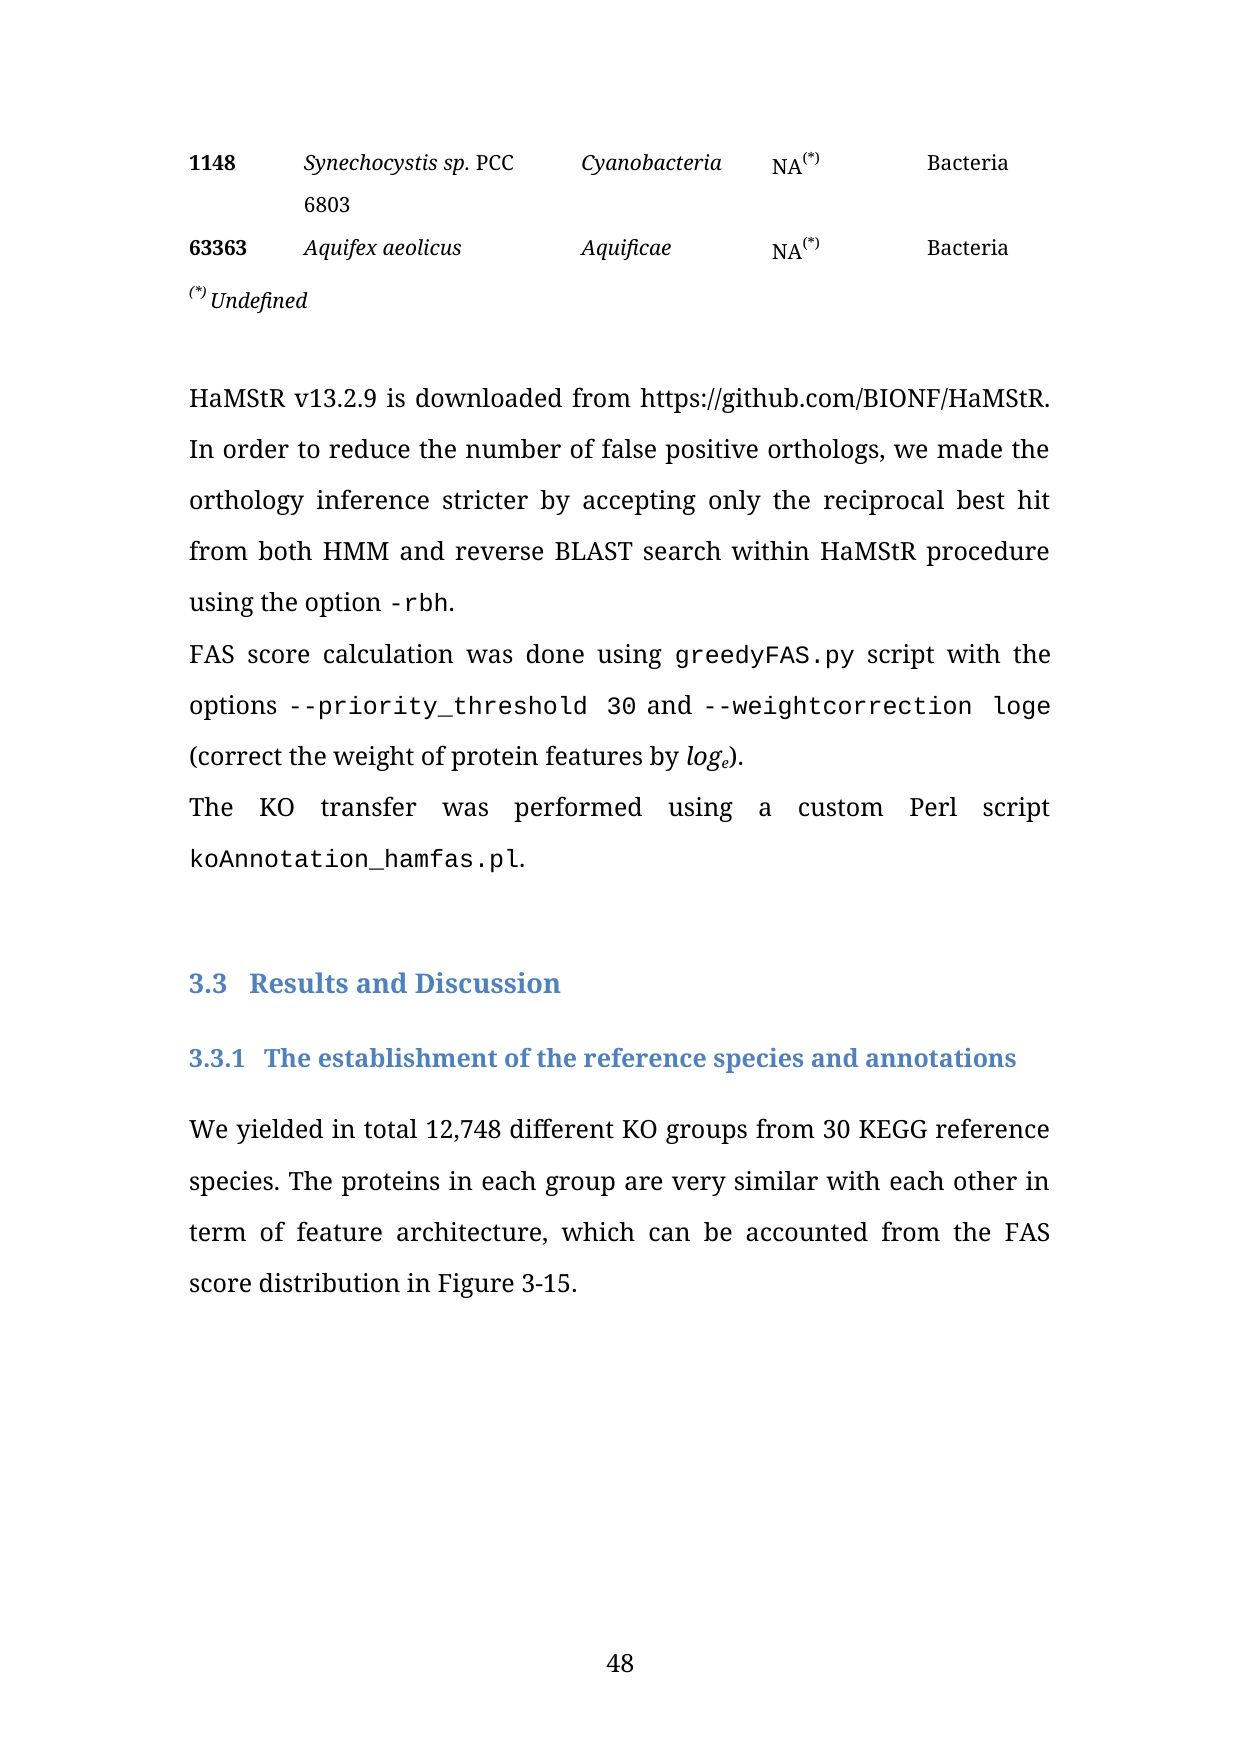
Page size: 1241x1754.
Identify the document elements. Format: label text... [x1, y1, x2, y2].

table_cell NA(*) [760, 148, 916, 233]
subtitle The establishment of the reference species and annotations [189, 1040, 1051, 1074]
table_cell Cyanobacteria [570, 148, 760, 233]
table_cell Aquificae [570, 233, 760, 281]
text HaMStR v13.2.9 is downloaded from https://github.com/BIONF/HaMStR. In order to reduce the number of false positive orthologs, we made the orthology inference stricter by accepting only the reciprocal best hit from both HMM and reverse BLAST search within HaMStR procedure using the option -rbh. [189, 381, 1051, 619]
table_cell Bacteria [916, 233, 1086, 281]
table_cell Aquifex aeolicus [293, 233, 570, 281]
table_cell Bacteria [916, 148, 1086, 233]
text The KO transfer was performed using a custom Perl script koAnnotation_hamfas.pl. [189, 790, 1051, 875]
table_cell 63363 [178, 233, 292, 281]
subtitle Results and Discussion [189, 964, 1051, 1001]
table_cell Synechocystis sp. PCC 6803 [293, 148, 570, 233]
text FAS score calculation was done using greedyFAS.py script with the options --priority_threshold 30 and --weightcorrection loge (correct the weight of protein features by loge). [189, 636, 1051, 773]
table_cell NA(*) [760, 233, 916, 281]
table_cell 1148 [178, 148, 292, 233]
table_cell (*) Undefined [178, 281, 1086, 330]
